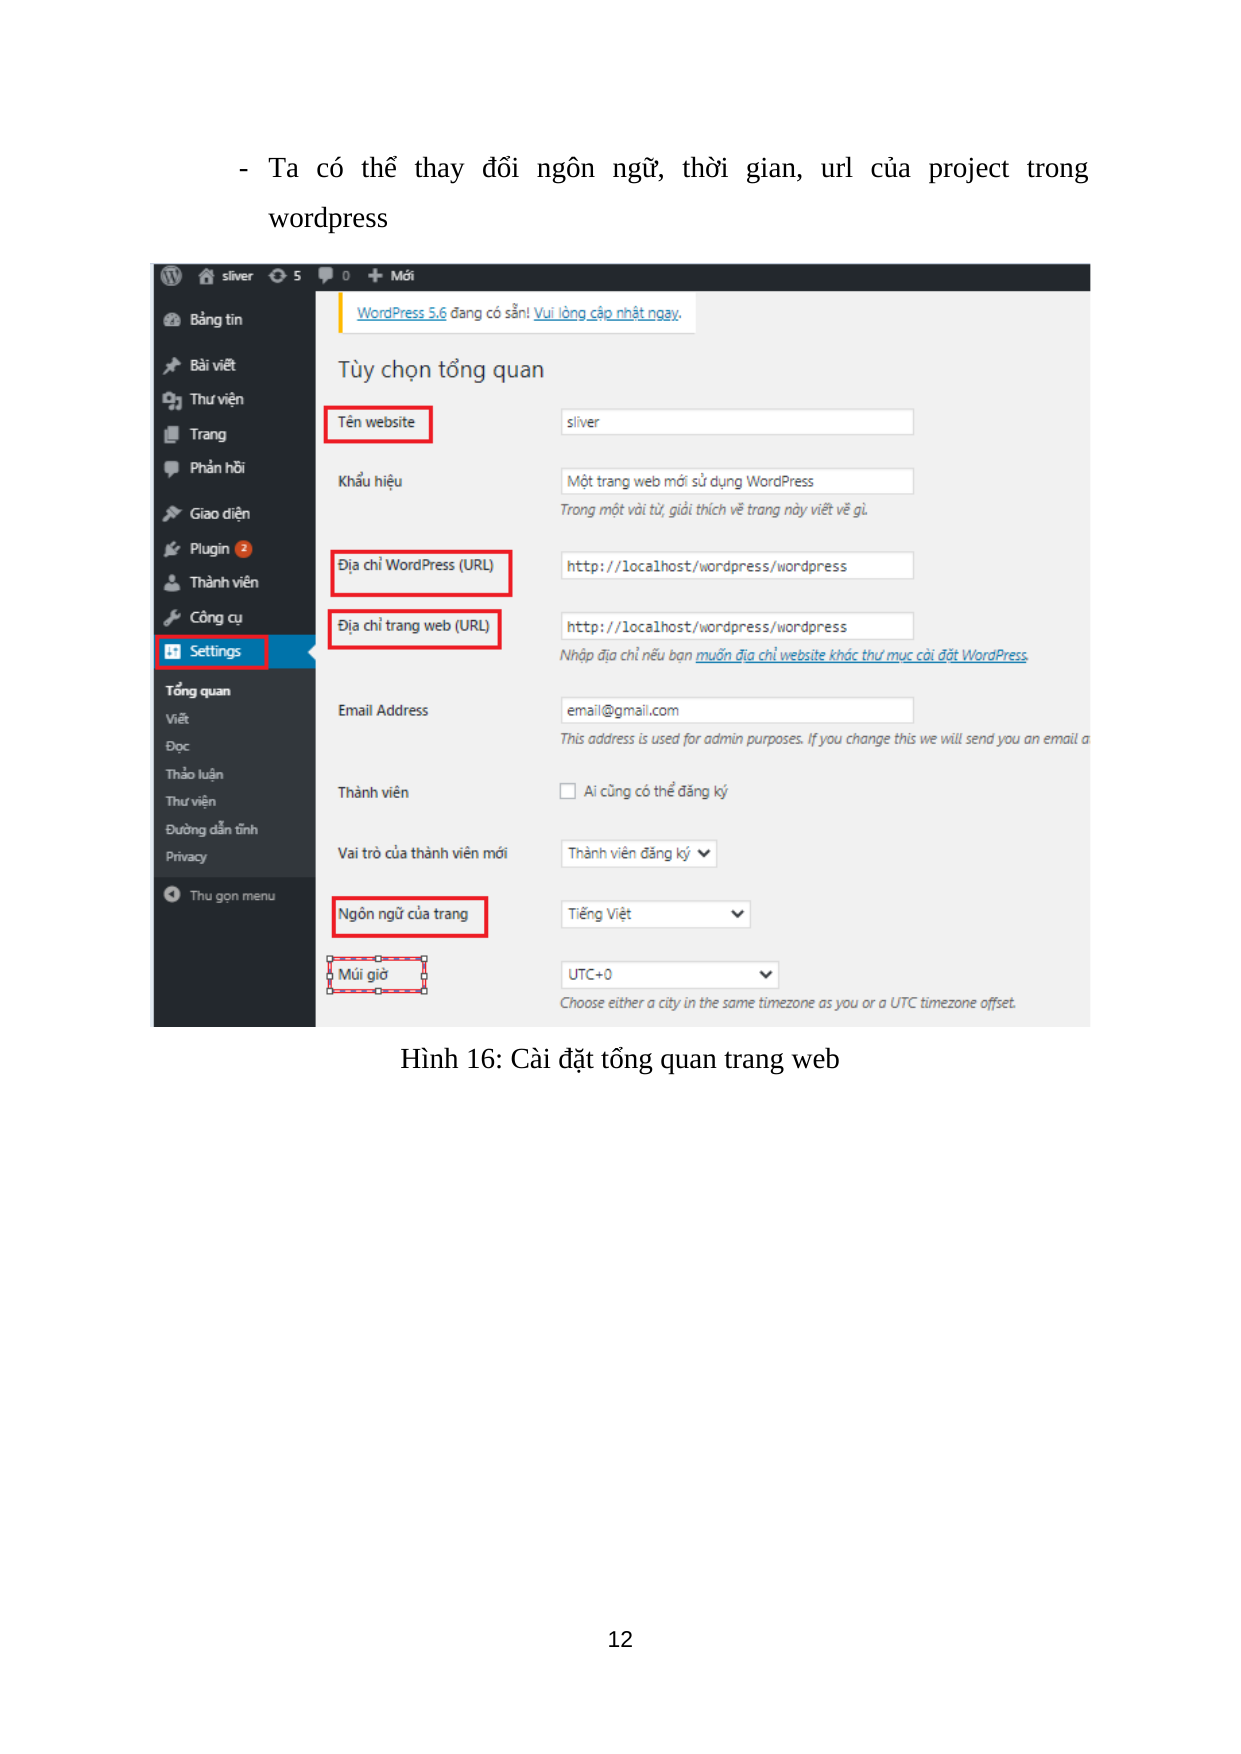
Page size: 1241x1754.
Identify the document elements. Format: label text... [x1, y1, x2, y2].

list Ta có thể thay đổi ngôn ngữ, thời gian, url của project trong wordpress [239, 150, 1090, 234]
text Hình 16: Cài đặt tổng quan trang web [150, 1041, 1090, 1075]
picture [150, 263, 1091, 1027]
